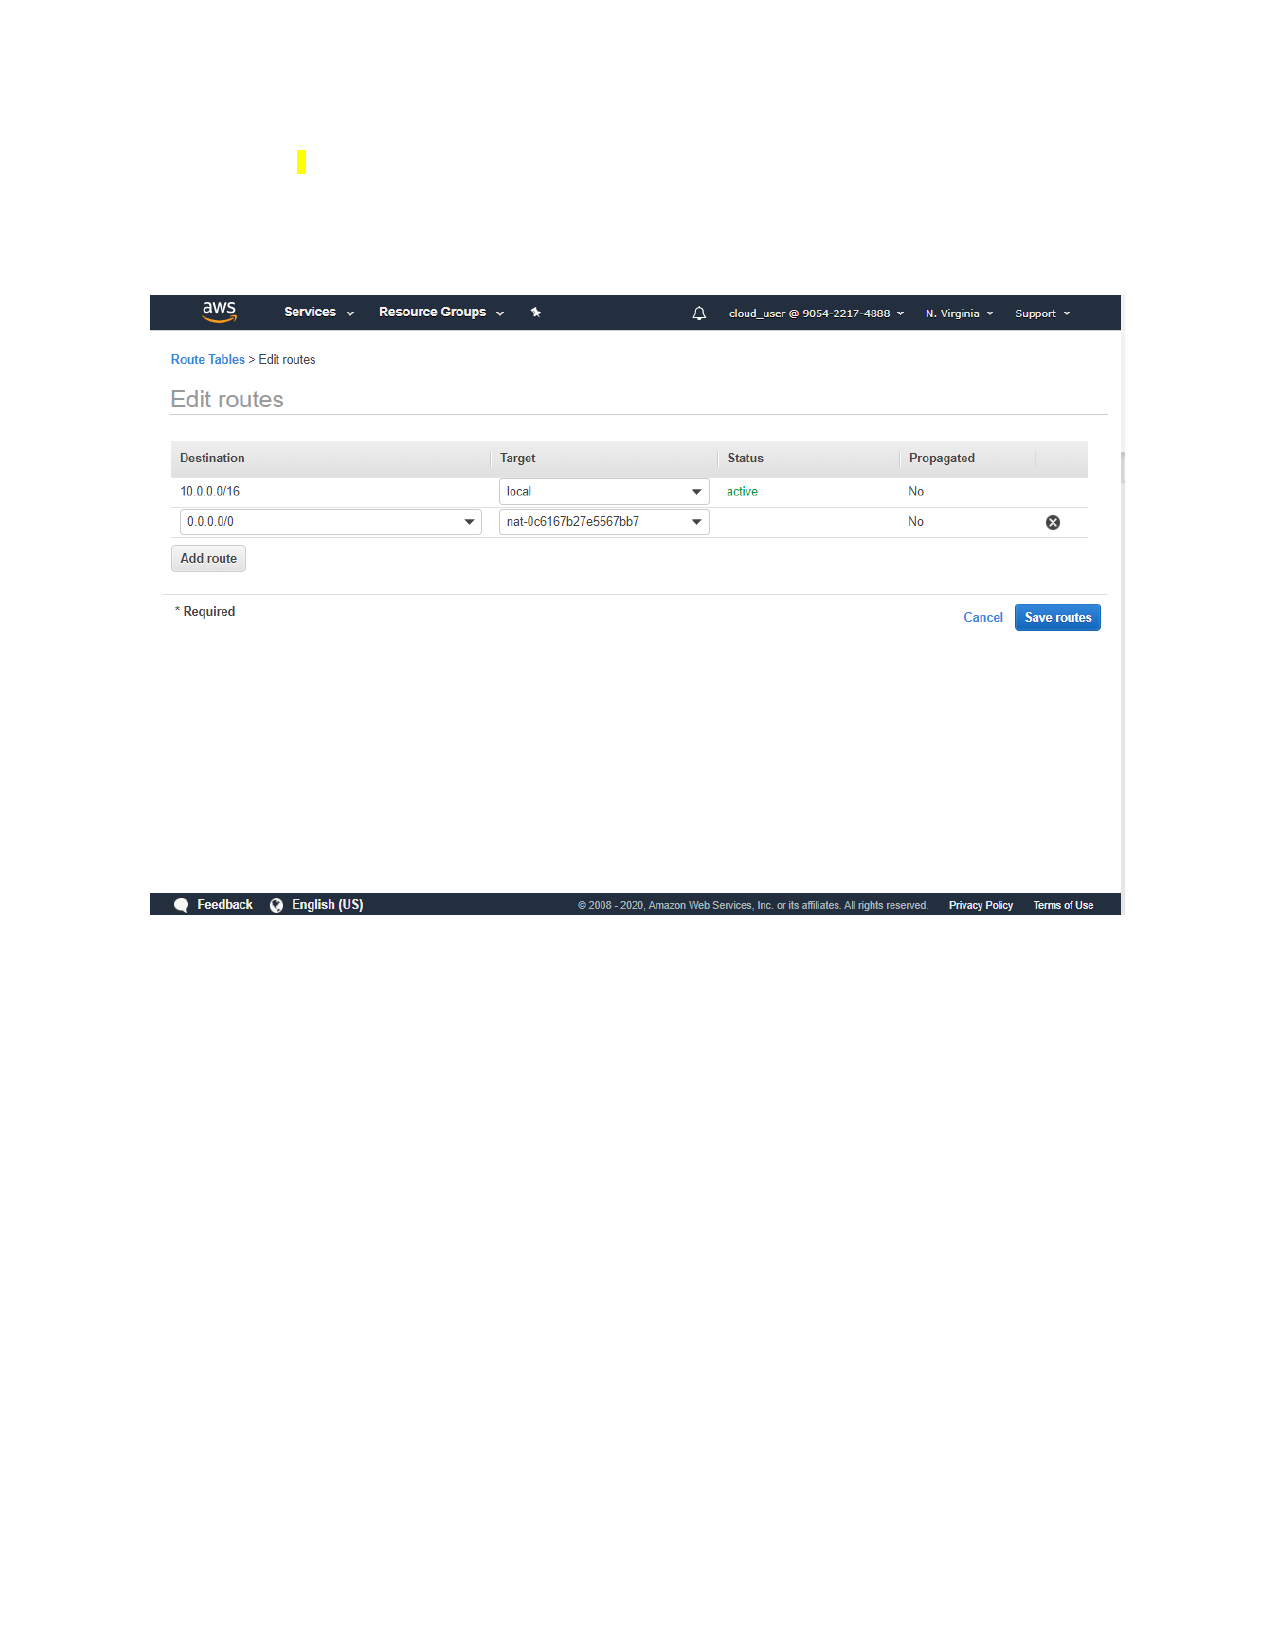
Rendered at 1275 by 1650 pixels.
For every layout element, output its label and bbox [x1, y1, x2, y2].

picture [150, 150, 1125, 915]
